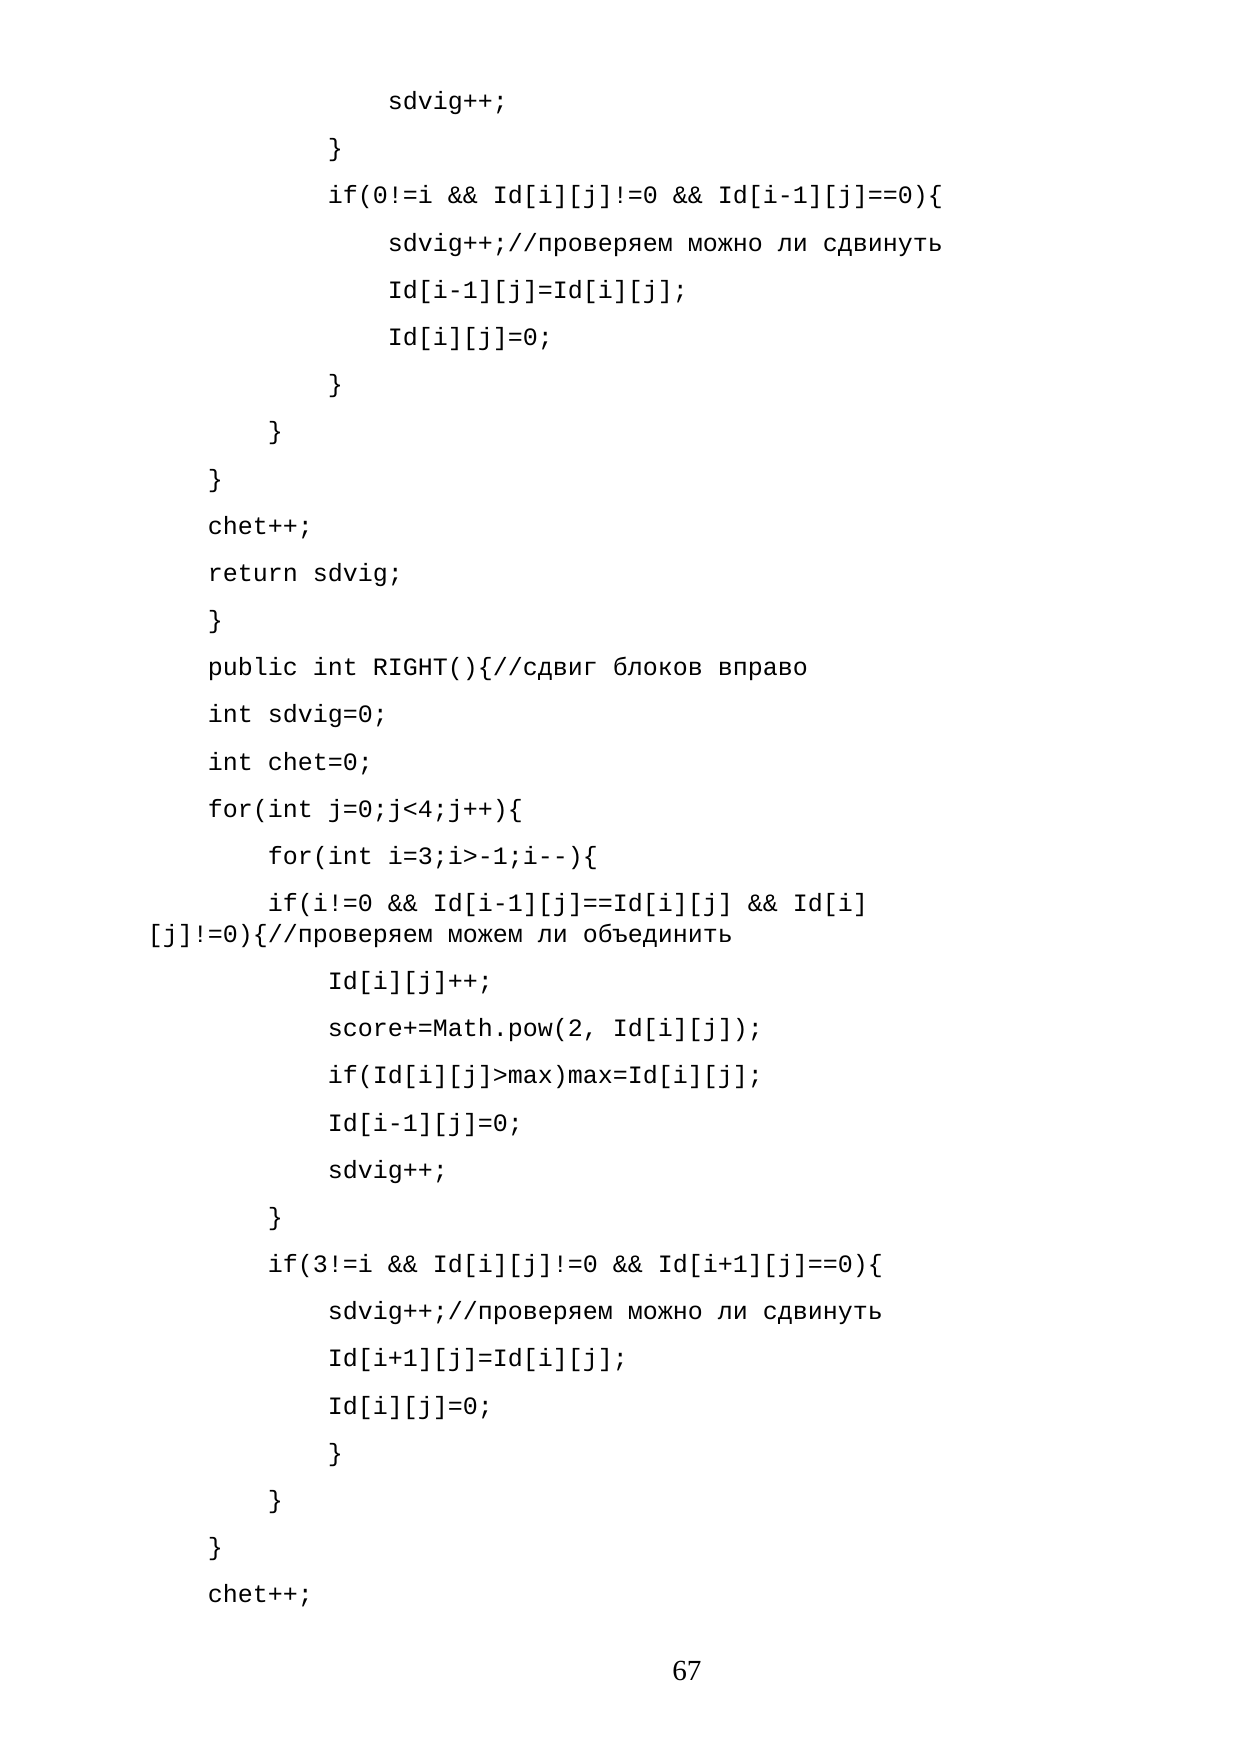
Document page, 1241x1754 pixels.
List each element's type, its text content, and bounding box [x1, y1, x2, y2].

text int sdvig=0; [148, 702, 1152, 730]
text Id[i-1][j]=0; [148, 1110, 1152, 1138]
text Id[i][j]=0; [148, 1393, 1152, 1422]
text } [148, 466, 1152, 494]
text for(int i=3;i>-1;i--){ [148, 844, 1152, 872]
text if(0!=i && Id[i][j]!=0 && Id[i-1][j]==0){ [148, 183, 1152, 211]
text score+=Math.pow(2, Id[i][j]); [148, 1016, 1152, 1044]
text chet++; [148, 513, 1152, 542]
text } [148, 419, 1152, 447]
text } [148, 1204, 1152, 1233]
text sdvig++;//проверяем можно ли сдвинуть [148, 230, 1152, 258]
text return sdvig; [148, 561, 1152, 589]
text Id[i][j]=0; [148, 324, 1152, 353]
text int chet=0; [148, 749, 1152, 778]
text if(i!=0 && Id[i-1][j]==Id[i][j] && Id[i][j]!=0){//проверяем можем ли объединить [148, 891, 1152, 950]
text if(3!=i && Id[i][j]!=0 && Id[i+1][j]==0){ [148, 1252, 1152, 1280]
text if(Id[i][j]>max)max=Id[i][j]; [148, 1063, 1152, 1091]
text Id[i+1][j]=Id[i][j]; [148, 1346, 1152, 1374]
text } [148, 1440, 1152, 1469]
text } [148, 608, 1152, 636]
text } [148, 1488, 1152, 1516]
text chet++; [148, 1582, 1152, 1610]
text sdvig++; [148, 1157, 1152, 1186]
text } [148, 136, 1152, 164]
text } [148, 372, 1152, 400]
text public int RIGHT(){//сдвиг блоков вправо [148, 655, 1152, 683]
text sdvig++; [148, 89, 1152, 117]
text Id[i][j]++; [148, 968, 1152, 997]
text for(int j=0;j<4;j++){ [148, 796, 1152, 825]
text } [148, 1535, 1152, 1563]
text sdvig++;//проверяем можно ли сдвинуть [148, 1299, 1152, 1327]
text Id[i-1][j]=Id[i][j]; [148, 277, 1152, 306]
